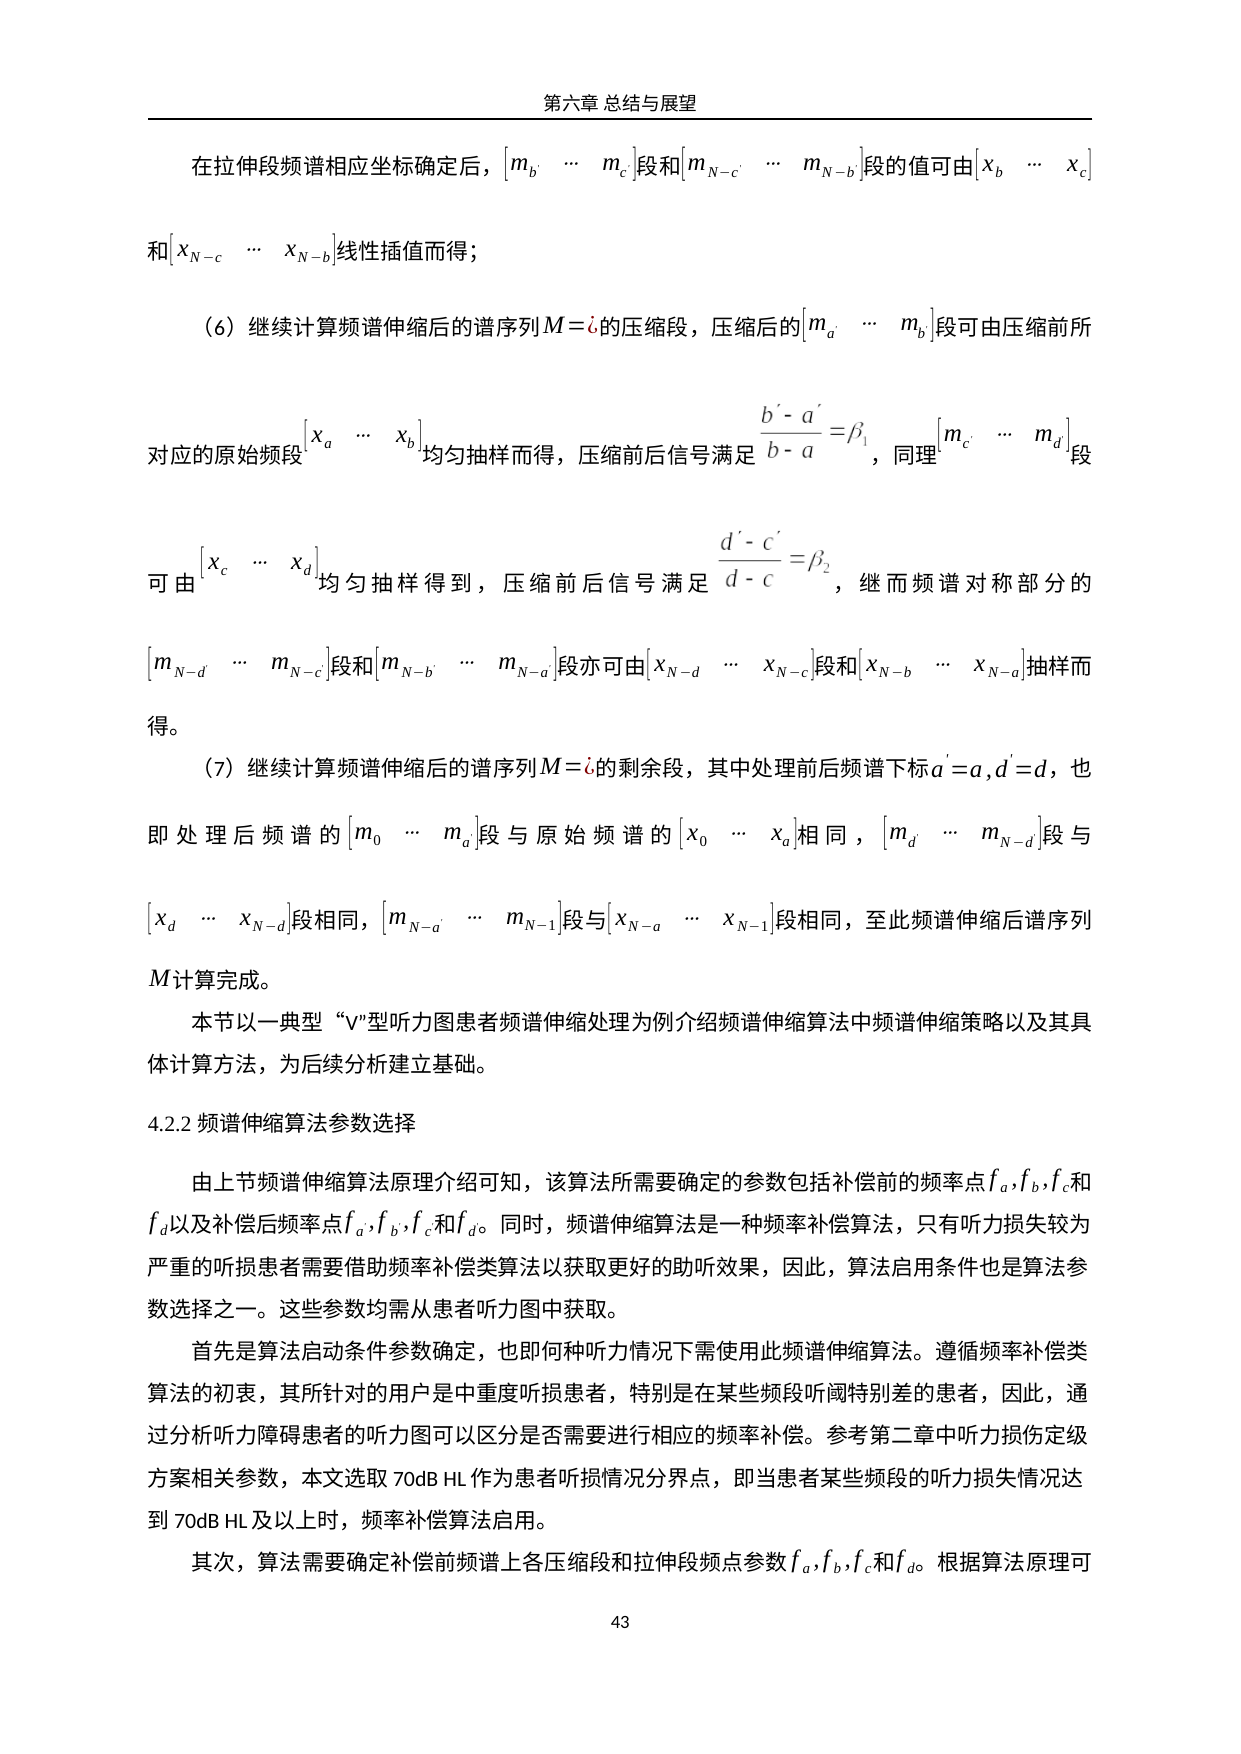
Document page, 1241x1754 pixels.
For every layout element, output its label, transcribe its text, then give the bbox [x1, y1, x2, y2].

text （6）继续计算频谱伸缩后的谱序列的压缩段，压缩后的段可由压缩前所对应的原始频段均匀抽样而得，压缩前后信号满足，同理段可由均匀抽样得到，压缩前后信号满足，继而频谱对称部分的段和段亦可由段和抽样而得。 [148, 292, 1092, 741]
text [148, 1544, 1092, 1578]
text （7）继续计算频谱伸缩后的谱序列的剩余段，其中处理前后频谱下标，也即处理后频谱的段与原始频谱的相同，段与段相同，段与段相同，至此频谱伸缩后谱序列计算完成。 [148, 749, 1092, 996]
text 4.2.2 频谱伸缩算法参数选择 [148, 1105, 1092, 1139]
text 首先是算法启动条件参数确定，也即何种听力情况下需使用此频谱伸缩算法。遵循频率补偿类算法的初衷，其所针对的用户是中重度听损患者，特别是在某些频段听阈特别差的患者，因此，通过分析听力障碍患者的听力图可以区分是否需要进行相应的频率补偿。参考第二章中听力损伤定级方案相关参数，本文选取70dB HL作为患者听损情况分界点，即当患者某些频段的听力损失情况达到70dB HL及以上时，频率补偿算法启用。 [148, 1333, 1092, 1536]
text 由上节频谱伸缩算法原理介绍可知，该算法所需要确定的参数包括补偿前的频率点和以及补偿后频率点和。同时，频谱伸缩算法是一种频率补偿算法，只有听力损失较为严重的听损患者需要借助频率补偿类算法以获取更好的助听效果，因此，算法启用条件也是算法参数选择之一。这些参数均需从患者听力图中获取。 [148, 1163, 1092, 1325]
text 在拉伸段频谱相应坐标确定后，段和段的值可由和线性插值而得； [148, 131, 1092, 284]
text 本节以一典型“V”型听力图患者频谱伸缩处理为例介绍频谱伸缩算法中频谱伸缩策略以及其具体计算方法，为后续分析建立基础。 [148, 1003, 1092, 1080]
